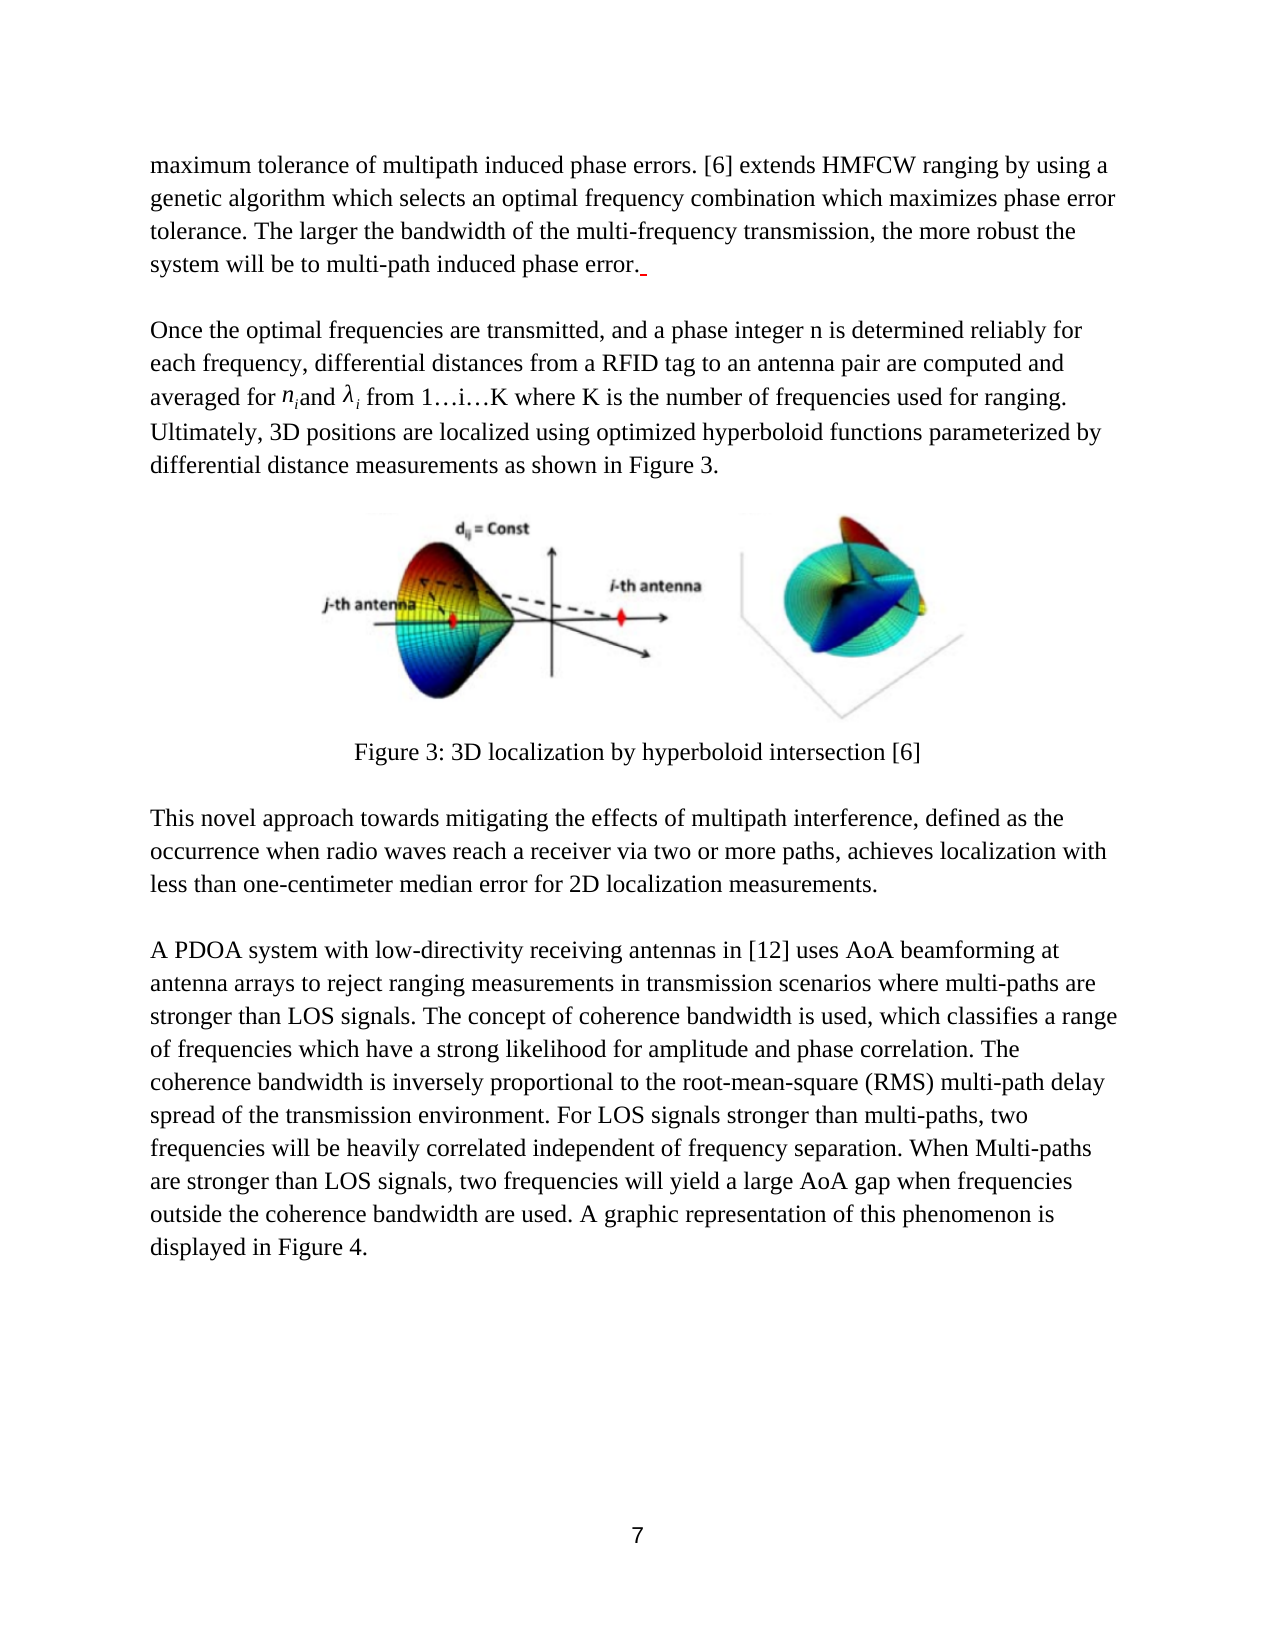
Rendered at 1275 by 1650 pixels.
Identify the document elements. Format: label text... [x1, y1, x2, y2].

text A PDOA system with low-directivity receiving antennas in [12] uses AoA beamforming at antenna arrays to reject ranging measurements in transmission scenarios where multi-paths are stronger than LOS signals. The concept of coherence bandwidth is used, which classifies a range of frequencies which have a strong likelihood for amplitude and phase correlation. The coherence bandwidth is inversely proportional to the root-mean-square (RMS) multi-path delay spread of the transmission environment. For LOS signals stronger than multi-paths, two frequencies will be heavily correlated independent of frequency separation. When Multi-paths are stronger than LOS signals, two frequencies will yield a large AoA gap when frequencies outside the coherence bandwidth are used. A graphic representation of this phenomenon is displayed in Figure 4. [150, 935, 1125, 1261]
text Figure 3: 3D localization by hyperboloid intersection [6] [150, 737, 1125, 766]
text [150, 150, 1125, 278]
text This novel approach towards mitigating the effects of multipath interference, defined as the occurrence when radio waves reach a receiver via two or more paths, achieves localization with less than one-centimeter median error for 2D localization measurements. [150, 803, 1125, 898]
text Once the optimal frequencies are transmitted, and a phase integer n is determined reliably for each frequency, differential distances from a RFID tag to an antenna pair are computed and averaged for and from 1…i…K where K is the number of frequencies used for ranging. Ultimately, 3D positions are localized using optimized hyperboloid functions parameterized by differential distance measurements as shown in Figure 3. [150, 315, 1125, 478]
picture [297, 513, 978, 733]
